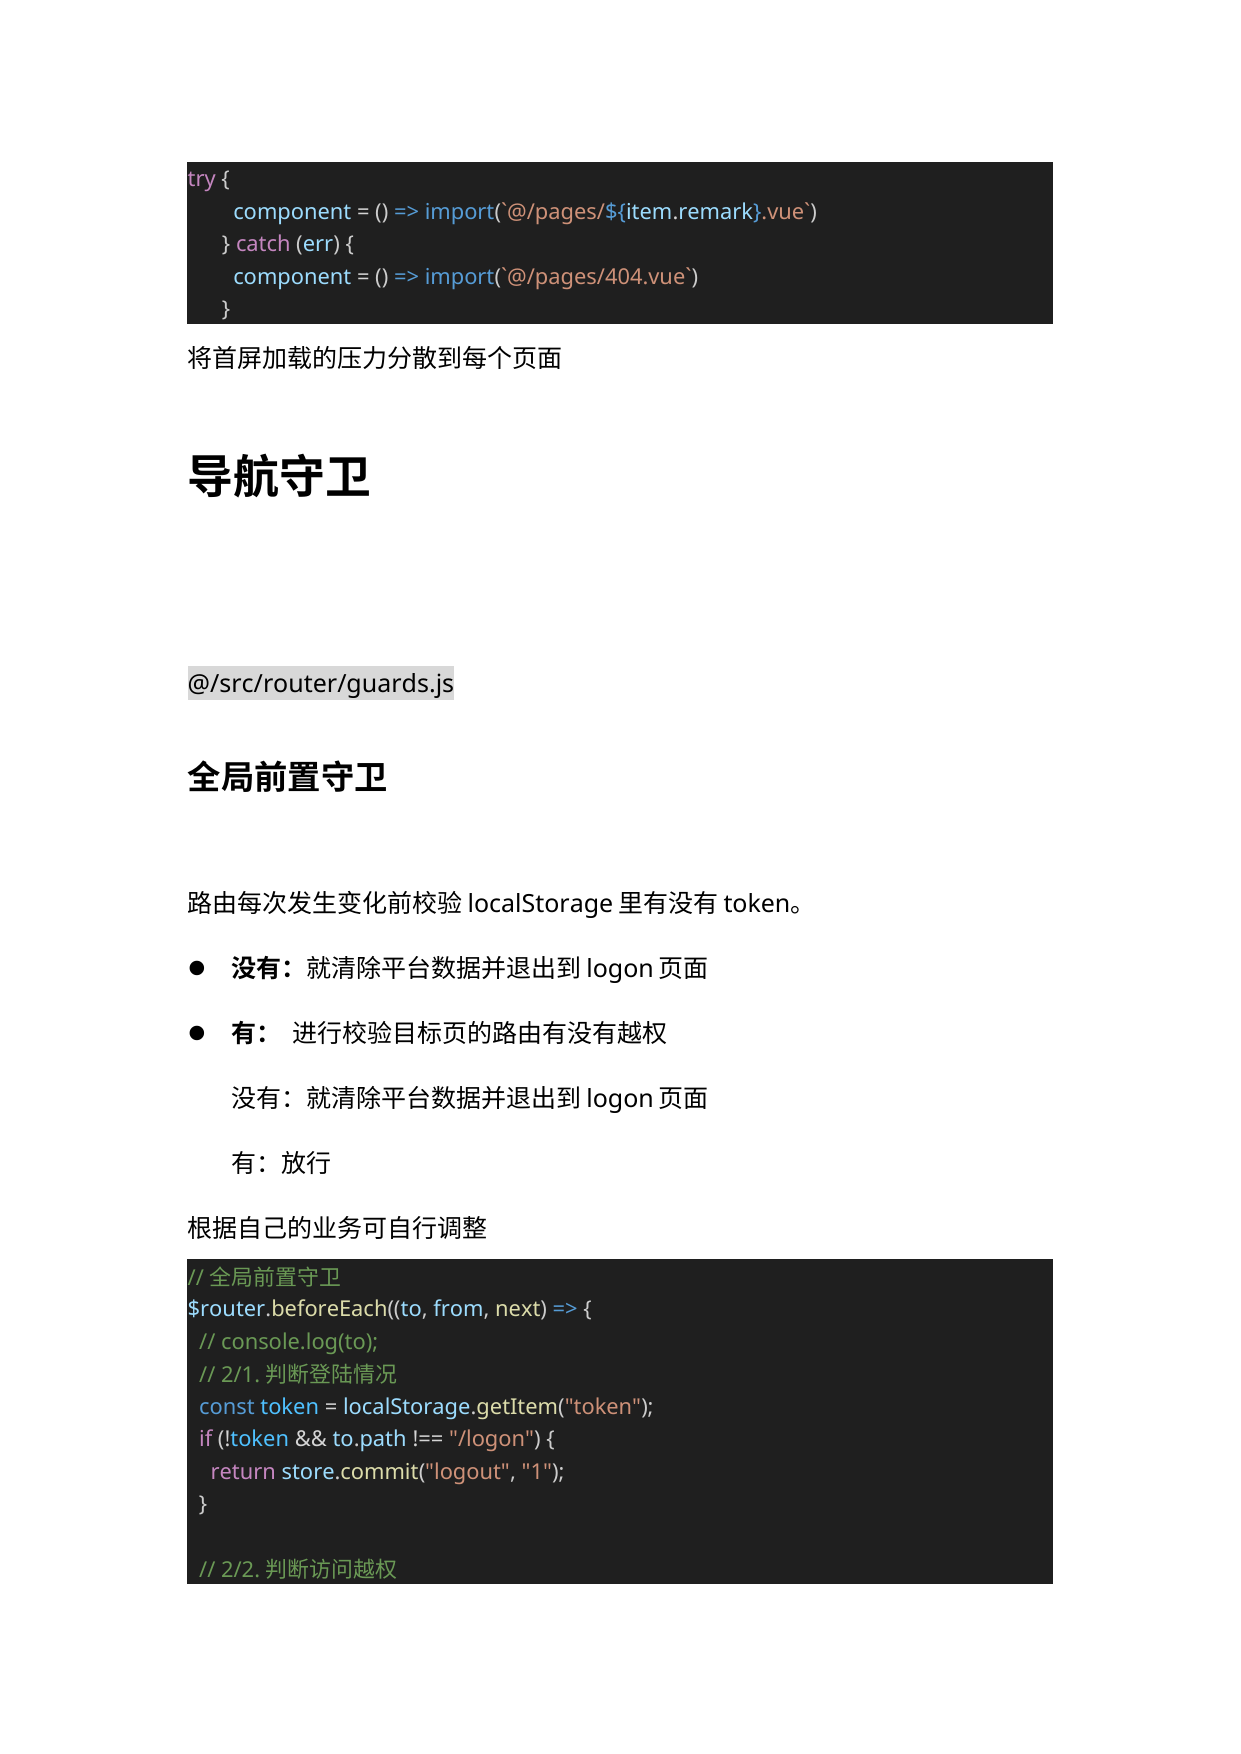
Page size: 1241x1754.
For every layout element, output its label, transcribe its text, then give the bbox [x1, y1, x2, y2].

text return store.commit("logout", "1"); [187, 1454, 1053, 1487]
list 有： 进行校验目标页的路由有没有越权 [187, 999, 1053, 1064]
text // 全局前置守卫 [187, 1259, 1053, 1292]
subtitle 全局前置守卫 [187, 742, 1053, 807]
text const token = localStorage.getItem("token"); [187, 1389, 1053, 1422]
text 有：放行 [231, 1129, 1053, 1194]
text 将首屏加载的压力分散到每个页面 [187, 324, 1053, 389]
text component = () => import(`@/pages/${item.remark}.vue`) [187, 194, 1053, 227]
text } catch (err) { [187, 227, 1053, 259]
text 根据自己的业务可自行调整 [187, 1194, 1053, 1259]
text $router.beforeEach((to, from, next) => { [187, 1292, 1053, 1324]
list 没有：就清除平台数据并退出到logon页面 [187, 934, 1053, 999]
text component = () => import(`@/pages/404.vue`) [187, 259, 1053, 292]
text 路由每次发生变化前校验localStorage里有没有token。 [187, 869, 1053, 934]
text // 2/2. 判断访问越权 [187, 1552, 1053, 1584]
text } [187, 292, 1053, 324]
text // console.log(to); [187, 1324, 1053, 1357]
text 没有：就清除平台数据并退出到logon页面 [231, 1064, 1053, 1129]
text } [187, 1487, 1053, 1519]
text if (!token && to.path !== "/logon") { [187, 1422, 1053, 1454]
text @/src/router/guards.js [187, 650, 1053, 715]
text // 2/1. 判断登陆情况 [187, 1357, 1053, 1389]
subtitle 导航守卫 [187, 425, 1053, 522]
text try { [187, 162, 1053, 194]
